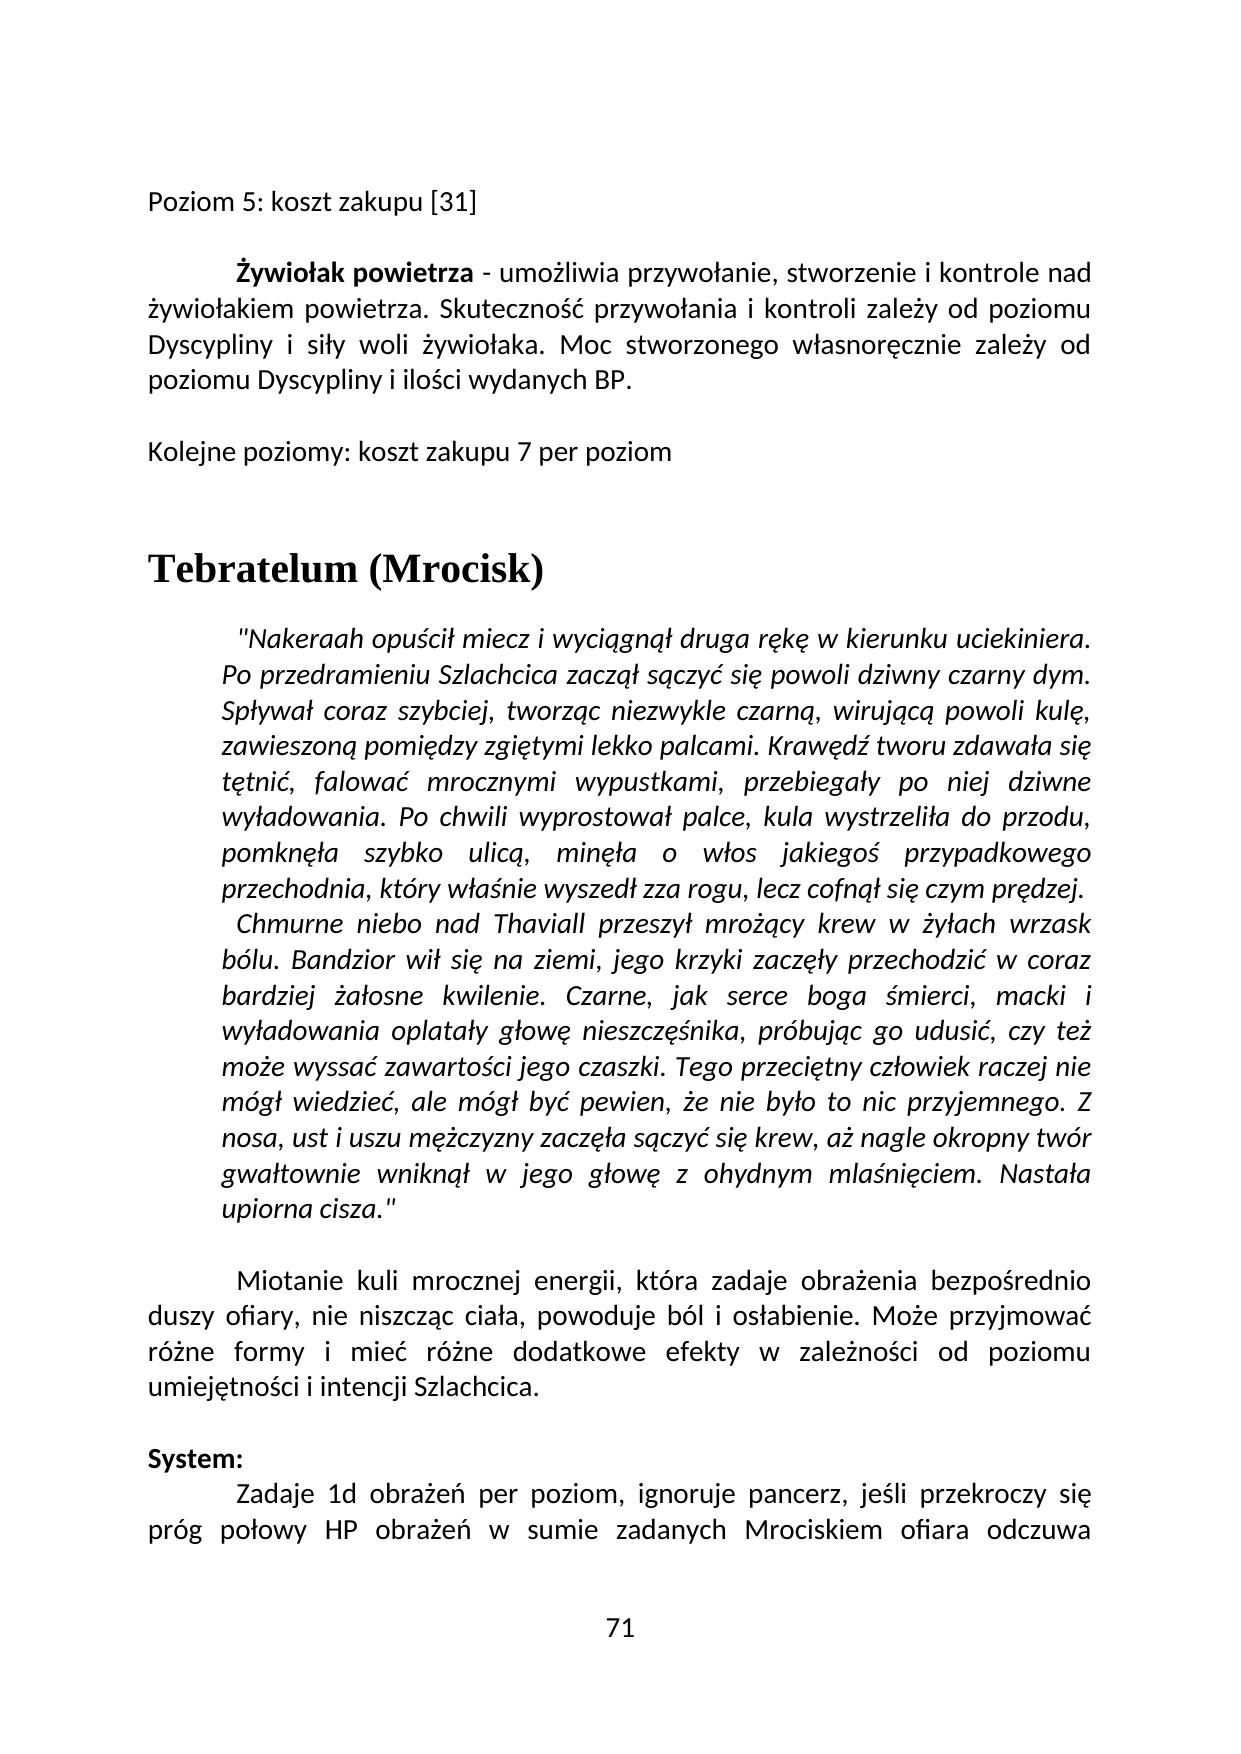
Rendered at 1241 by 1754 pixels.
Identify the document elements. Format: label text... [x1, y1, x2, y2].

text Miotanie kuli mrocznej energii, która zadaje obrażenia bezpośrednio duszy ofiary, nie niszcząc ciała, powoduje ból i osłabienie. Może przyjmować różne formy i mieć różne dodatkowe efekty w zależności od poziomu umiejętności i intencji Szlachcica. [148, 1262, 1093, 1404]
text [148, 1475, 1093, 1547]
text "Nakeraah opuścił miecz i wyciągnął druga rękę w kierunku uciekiniera. Po przedramieniu Szlachcica zaczął sączyć się powoli dziwny czarny dym. Spływał coraz szybciej, tworząc niezwykle czarną, wirującą powoli kulę, zawieszoną pomiędzy zgiętymi lekko palcami. Krawędź tworu zdawała się tętnić, falować mrocznymi wypustkami, przebiegały po niej dziwne wyładowania. Po chwili wyprostował palce, kula wystrzeliła do przodu, pomknęła szybko ulicą, minęła o włos jakiegoś przypadkowego przechodnia, który właśnie wyszedł zza rogu, lecz cofnął się czym prędzej. [221, 620, 1093, 905]
text Poziom 5: koszt zakupu [31] [148, 183, 1093, 219]
subtitle Tebratelum (Mrocisk) [148, 543, 1093, 591]
text Żywiołak powietrza - umożliwia przywołanie, stworzenie i kontrole nad żywiołakiem powietrza. Skuteczność przywołania i kontroli zależy od poziomu Dyscypliny i siły woli żywiołaka. Moc stworzonego własnoręcznie zależy od poziomu Dyscypliny i ilości wydanych BP. [148, 254, 1093, 397]
text Kolejne poziomy: koszt zakupu 7 per poziom [148, 433, 1093, 468]
text Chmurne niebo nad Thaviall przeszył mrożący krew w żyłach wrzask bólu. Bandzior wił się na ziemi, jego krzyki zaczęły przechodzić w coraz bardziej żałosne kwilenie. Czarne, jak serce boga śmierci, macki i wyładowania oplatały głowę nieszczęśnika, próbując go udusić, czy też może wyssać zawartości jego czaszki. Tego przeciętny człowiek raczej nie mógł wiedzieć, ale mógł być pewien, że nie było to nic przyjemnego. Z nosa, ust i uszu mężczyzny zaczęła sączyć się krew, aż nagle okropny twór gwałtownie wniknął w jego głowę z ohydnym mlaśnięciem. Nastała upiorna cisza." [221, 905, 1093, 1226]
text System: [148, 1440, 1093, 1475]
